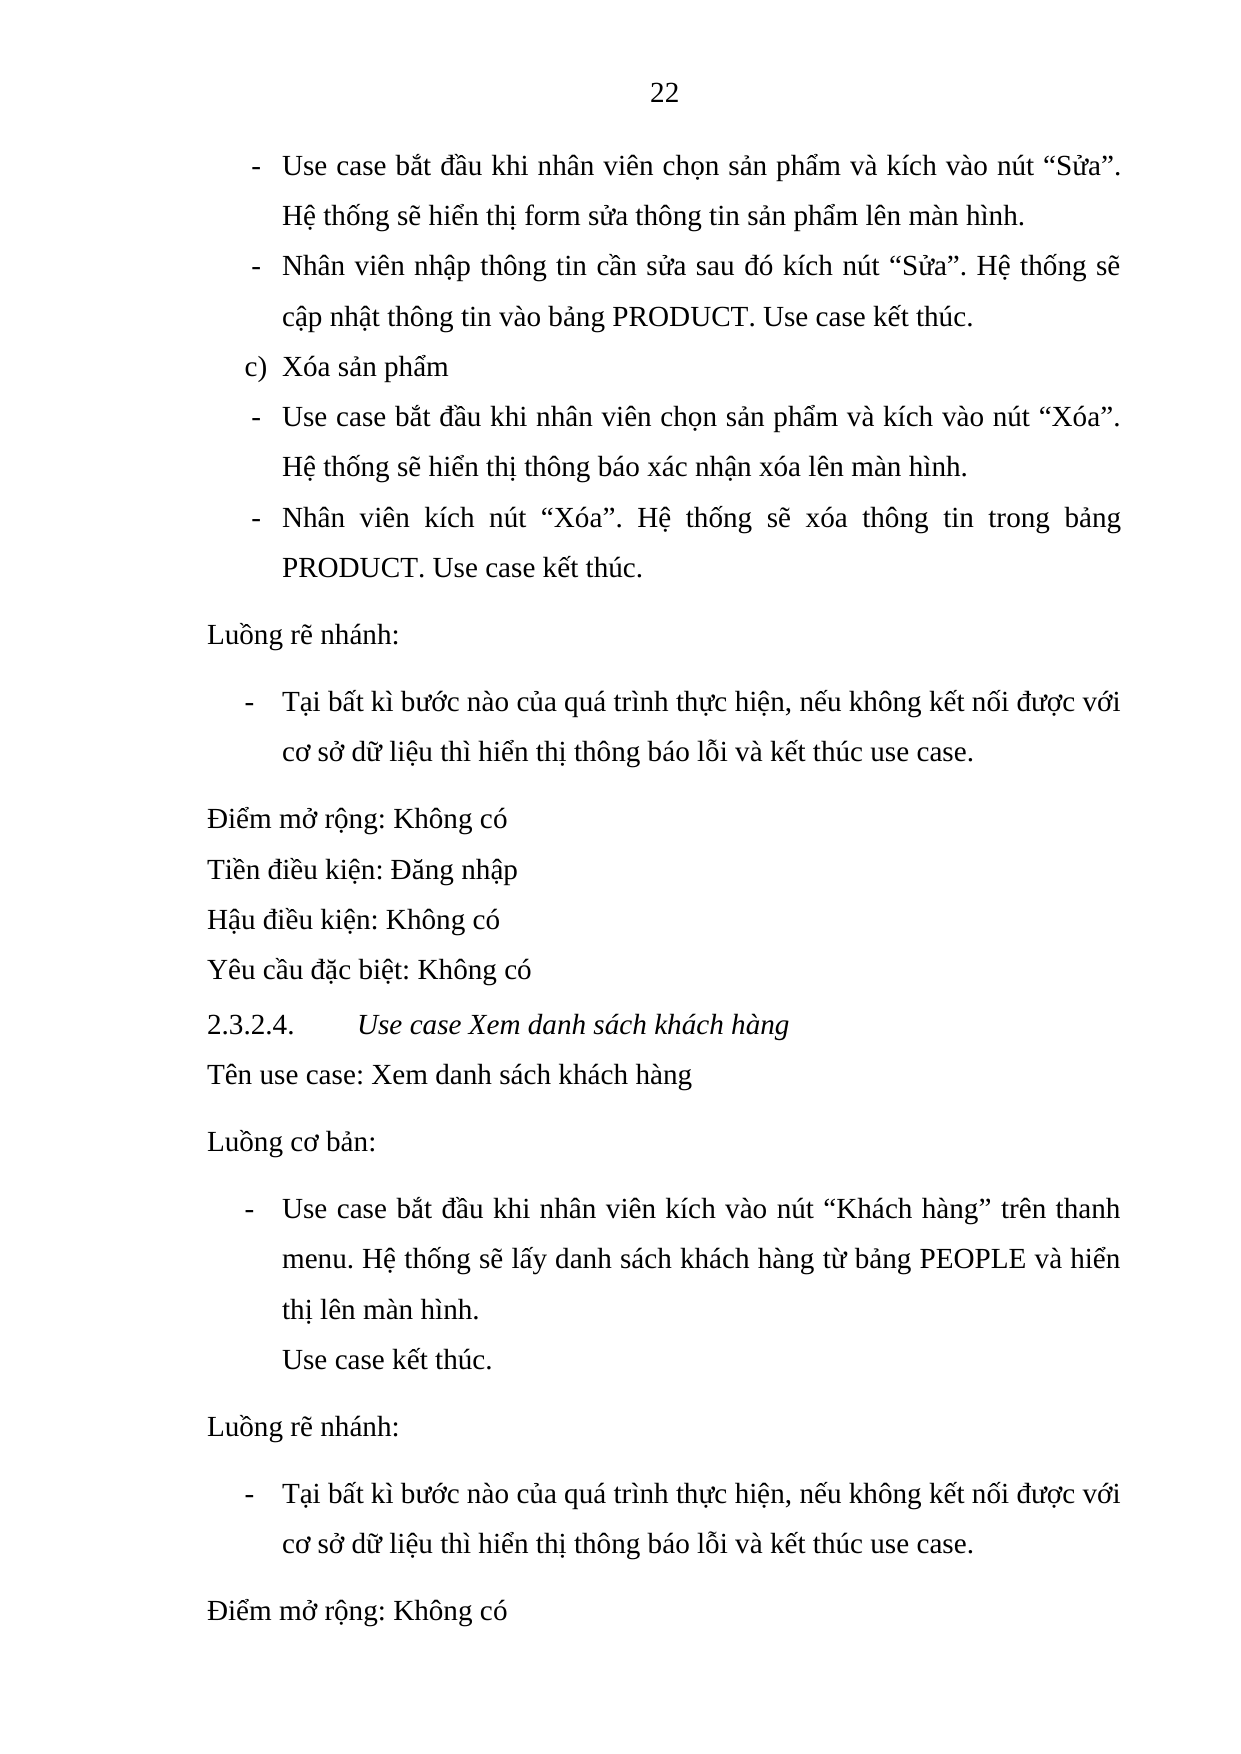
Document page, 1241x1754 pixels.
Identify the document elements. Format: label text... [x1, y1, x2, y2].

list Use case bắt đầu khi nhân viên chọn sản phẩm và kích vào nút “Sửa”. Hệ thống sẽ hiển thị form sửa thông tin sản phẩm lên màn hình. [251, 148, 1122, 232]
text Luồng cơ bản: [207, 1124, 1122, 1158]
text Tiền điều kiện: Đăng nhập [207, 852, 1122, 885]
list Tại bất kì bước nào của quá trình thực hiện, nếu không kết nối được với cơ sở dữ liệu thì hiển thị thông báo lỗi và kết thúc use case. [244, 1476, 1122, 1560]
text Tên use case: Xem danh sách khách hàng [207, 1057, 1122, 1091]
list Nhân viên kích nút “Xóa”. Hệ thống sẽ xóa thông tin trong bảng PRODUCT. Use case kết thúc. [251, 500, 1122, 584]
list Use case bắt đầu khi nhân viên chọn sản phẩm và kích vào nút “Xóa”. Hệ thống sẽ hiển thị thông báo xác nhận xóa lên màn hình. [251, 399, 1122, 483]
text Điểm mở rộng: Không có [207, 1593, 1122, 1627]
list Tại bất kì bước nào của quá trình thực hiện, nếu không kết nối được với cơ sở dữ liệu thì hiển thị thông báo lỗi và kết thúc use case. [244, 684, 1122, 768]
text Luồng rẽ nhánh: [207, 617, 1122, 651]
text Luồng rẽ nhánh: [207, 1409, 1122, 1443]
subtitle Use case Xem danh sách khách hàng [207, 1007, 1122, 1040]
text Hậu điều kiện: Không có [207, 902, 1122, 936]
text Yêu cầu đặc biệt: Không có [207, 952, 1122, 986]
list Use case bắt đầu khi nhân viên kích vào nút “Khách hàng” trên thanh menu. Hệ thống sẽ lấy danh sách khách hàng từ bảng PEOPLE và hiển thị lên màn hình. [244, 1191, 1122, 1325]
list Nhân viên nhập thông tin cần sửa sau đó kích nút “Sửa”. Hệ thống sẽ cập nhật thông tin vào bảng PRODUCT. Use case kết thúc. [251, 248, 1122, 332]
list Use case kết thúc. [282, 1342, 1122, 1376]
text Điểm mở rộng: Không có [207, 801, 1122, 835]
list Xóa sản phẩm [244, 349, 1122, 382]
